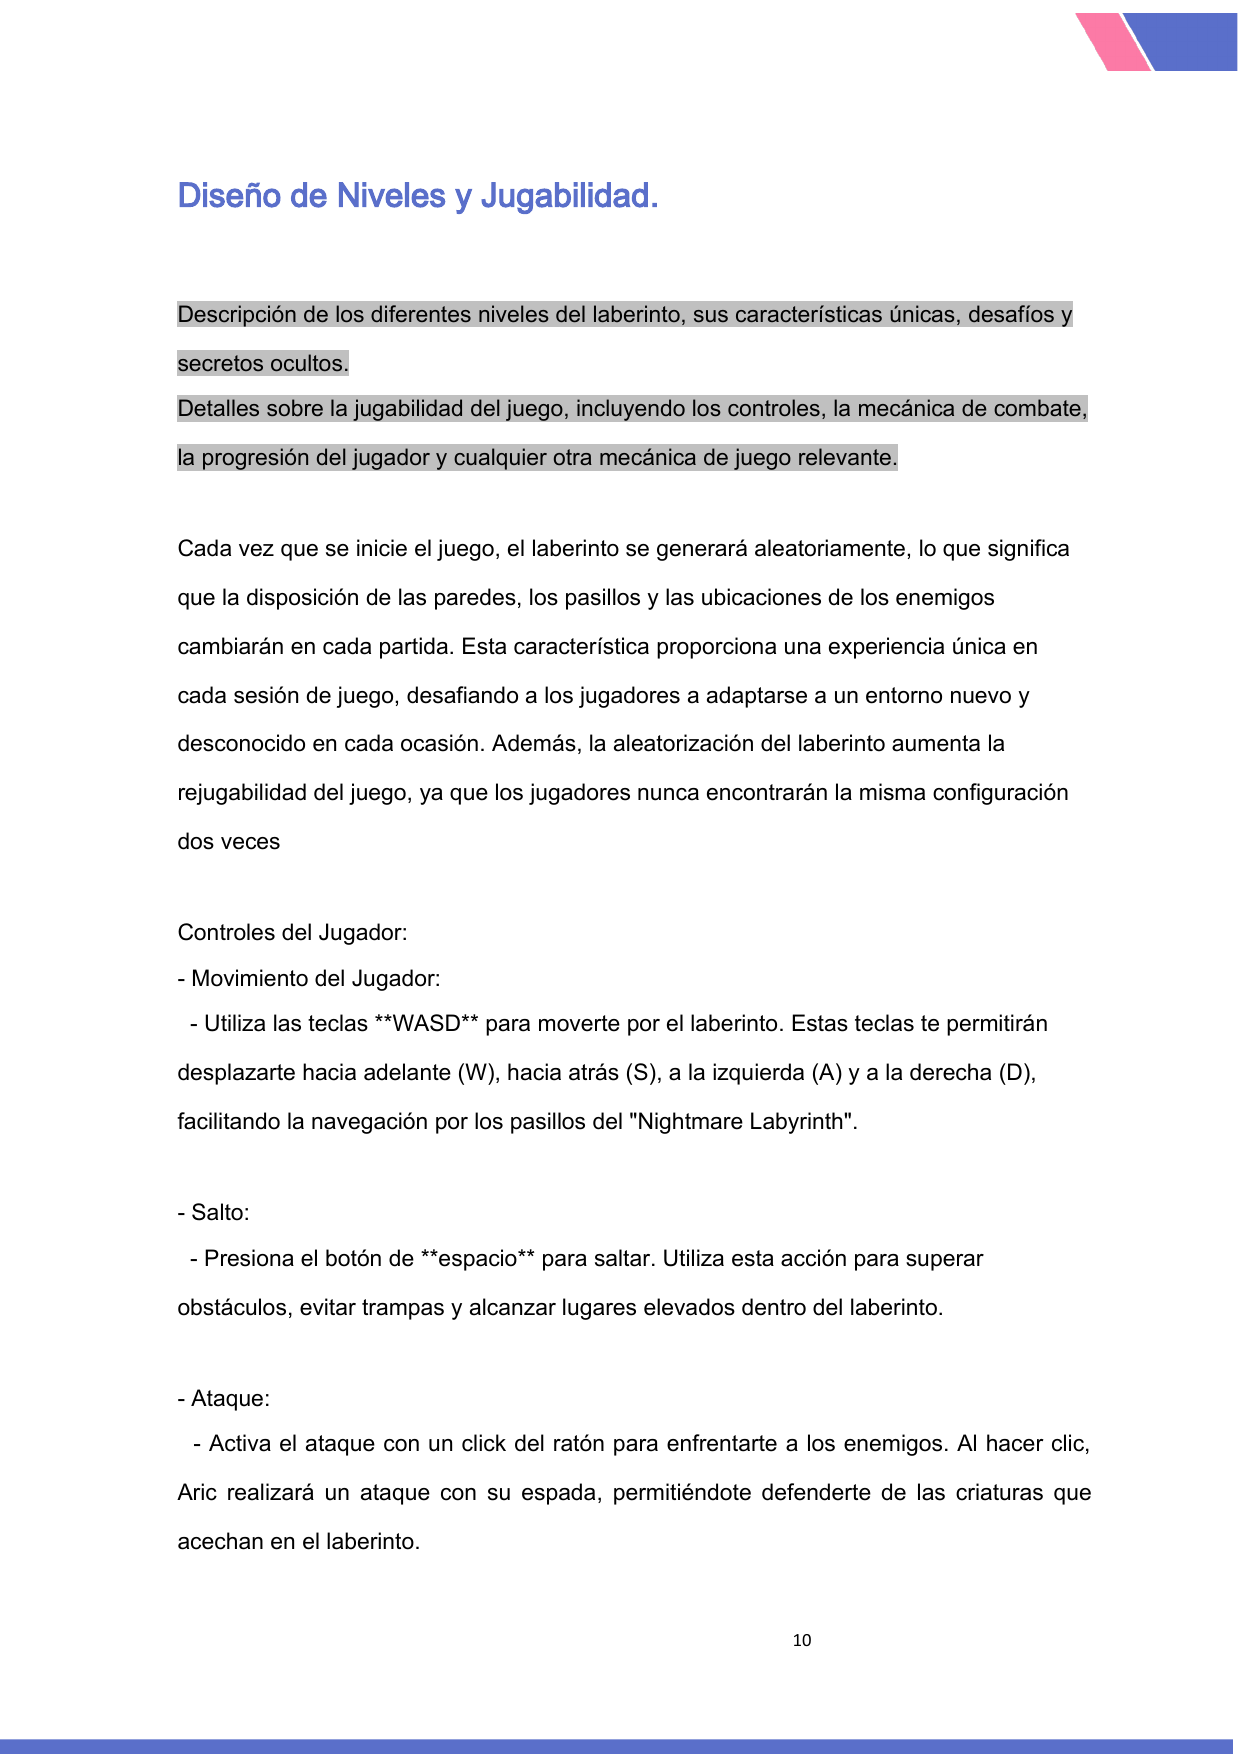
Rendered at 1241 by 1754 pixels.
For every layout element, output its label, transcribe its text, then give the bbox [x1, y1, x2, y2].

text - Activa el ataque con un click del ratón para enfrentarte a los enemigos. Al hacer clic, Aric realizará un ataque con su espada, permitiéndote defenderte de las criaturas que acechan en el laberinto. [177, 1427, 1093, 1557]
text Cada vez que se inicie el juego, el laberinto se generará aleatoriamente, lo que significa que la disposición de las paredes, los pasillos y las ubicaciones de los enemigos cambiarán en cada partida. Esta característica proporciona una experiencia única en cada sesión de juego, desafiando a los jugadores a adaptarse a un entorno nuevo y desconocido en cada ocasión. Además, la aleatorización del laberinto aumenta la rejugabilidad del juego, ya que los jugadores nunca encontrarán la misma configuración dos veces [177, 532, 1093, 857]
text - Presiona el botón de **espacio** para saltar. Utiliza esta acción para superar obstáculos, evitar trampas y alcanzar lugares elevados dentro del laberinto. [177, 1242, 1093, 1323]
subtitle Diseño de Niveles y Jugabilidad. [177, 162, 1093, 227]
text Detalles sobre la jugabilidad del juego, incluyendo los controles, la mecánica de combate, la progresión del jugador y cualquier otra mecánica de juego relevante. [177, 392, 1093, 474]
text Descripción de los diferentes niveles del laberinto, sus características únicas, desafíos y secretos ocultos. [177, 298, 1093, 379]
text - Utiliza las teclas **WASD** para moverte por el laberinto. Estas teclas te permitirán desplazarte hacia adelante (W), hacia atrás (S), a la izquierda (A) y a la derecha (D), facilitando la navegación por los pasillos del "Nightmare Labyrinth". [177, 1007, 1093, 1137]
text Controles del Jugador: [177, 916, 1093, 949]
text - Ataque: [177, 1382, 1093, 1414]
picture [0, 0, 1241, 1753]
text - Salto: [177, 1196, 1093, 1229]
text - Movimiento del Jugador: [177, 962, 1093, 994]
